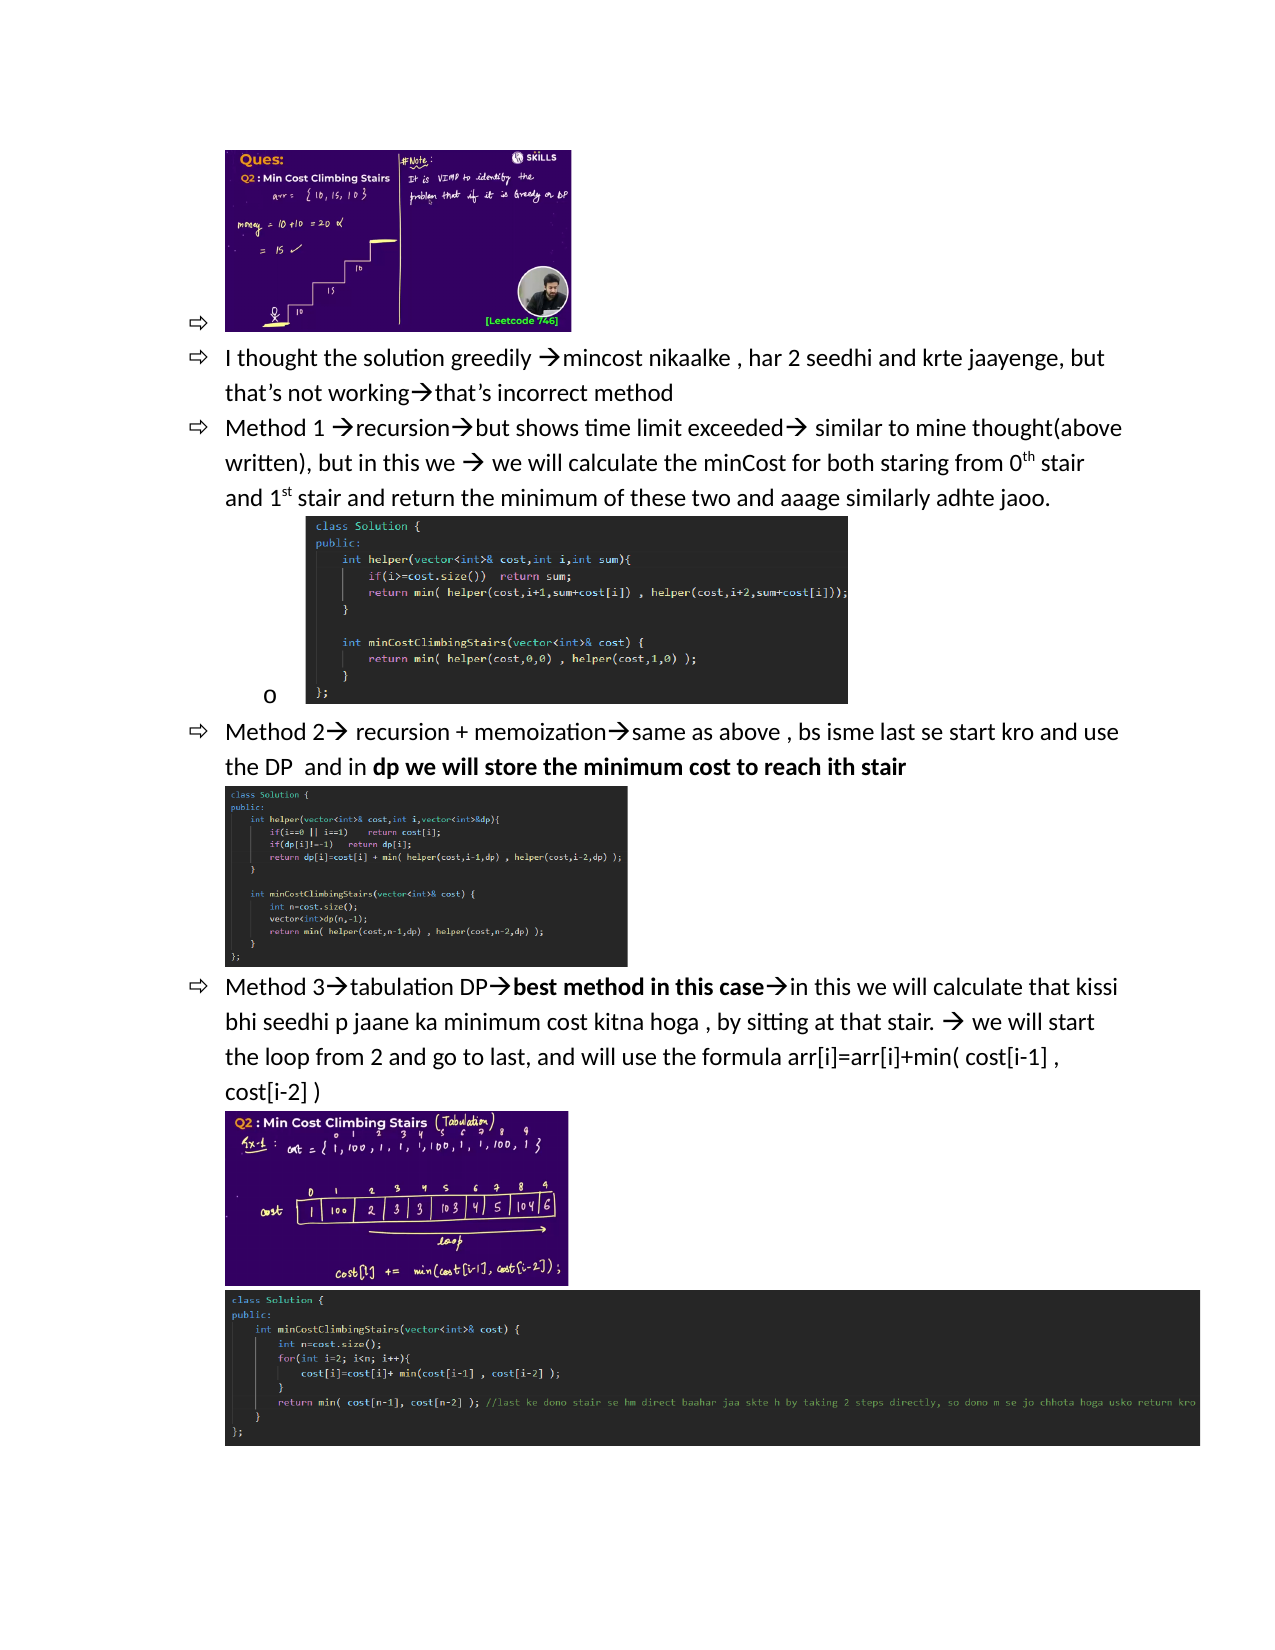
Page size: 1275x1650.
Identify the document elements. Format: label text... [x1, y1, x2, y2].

picture [305, 516, 848, 704]
picture [225, 1290, 1200, 1446]
picture [225, 150, 572, 332]
picture [225, 786, 628, 967]
picture [225, 1111, 569, 1286]
list I thought the solution greedily mincost nikaalke , har 2 seedhi and krte jaayenge, but that’s not workingthat’s incorrect method [187, 342, 1125, 407]
list Method 3tabulation DPbest method in this casein this we will calculate that kissi bhi seedhi p jaane ka minimum cost kitna hoga , by sitting at that stair. we will start the loop from 2 and go to last, and will use the formula arr[i]=arr[i]+min( cost[i-1] , cost[i-2] ) [187, 971, 1125, 1106]
list Method 1 recursionbut shows time limit exceeded similar to mine thought(above written), but in this we we will calculate the minCost for both staring from 0th stair and 1st stair and return the minimum of these two and aaage similarly adhte jaoo. [187, 412, 1125, 512]
